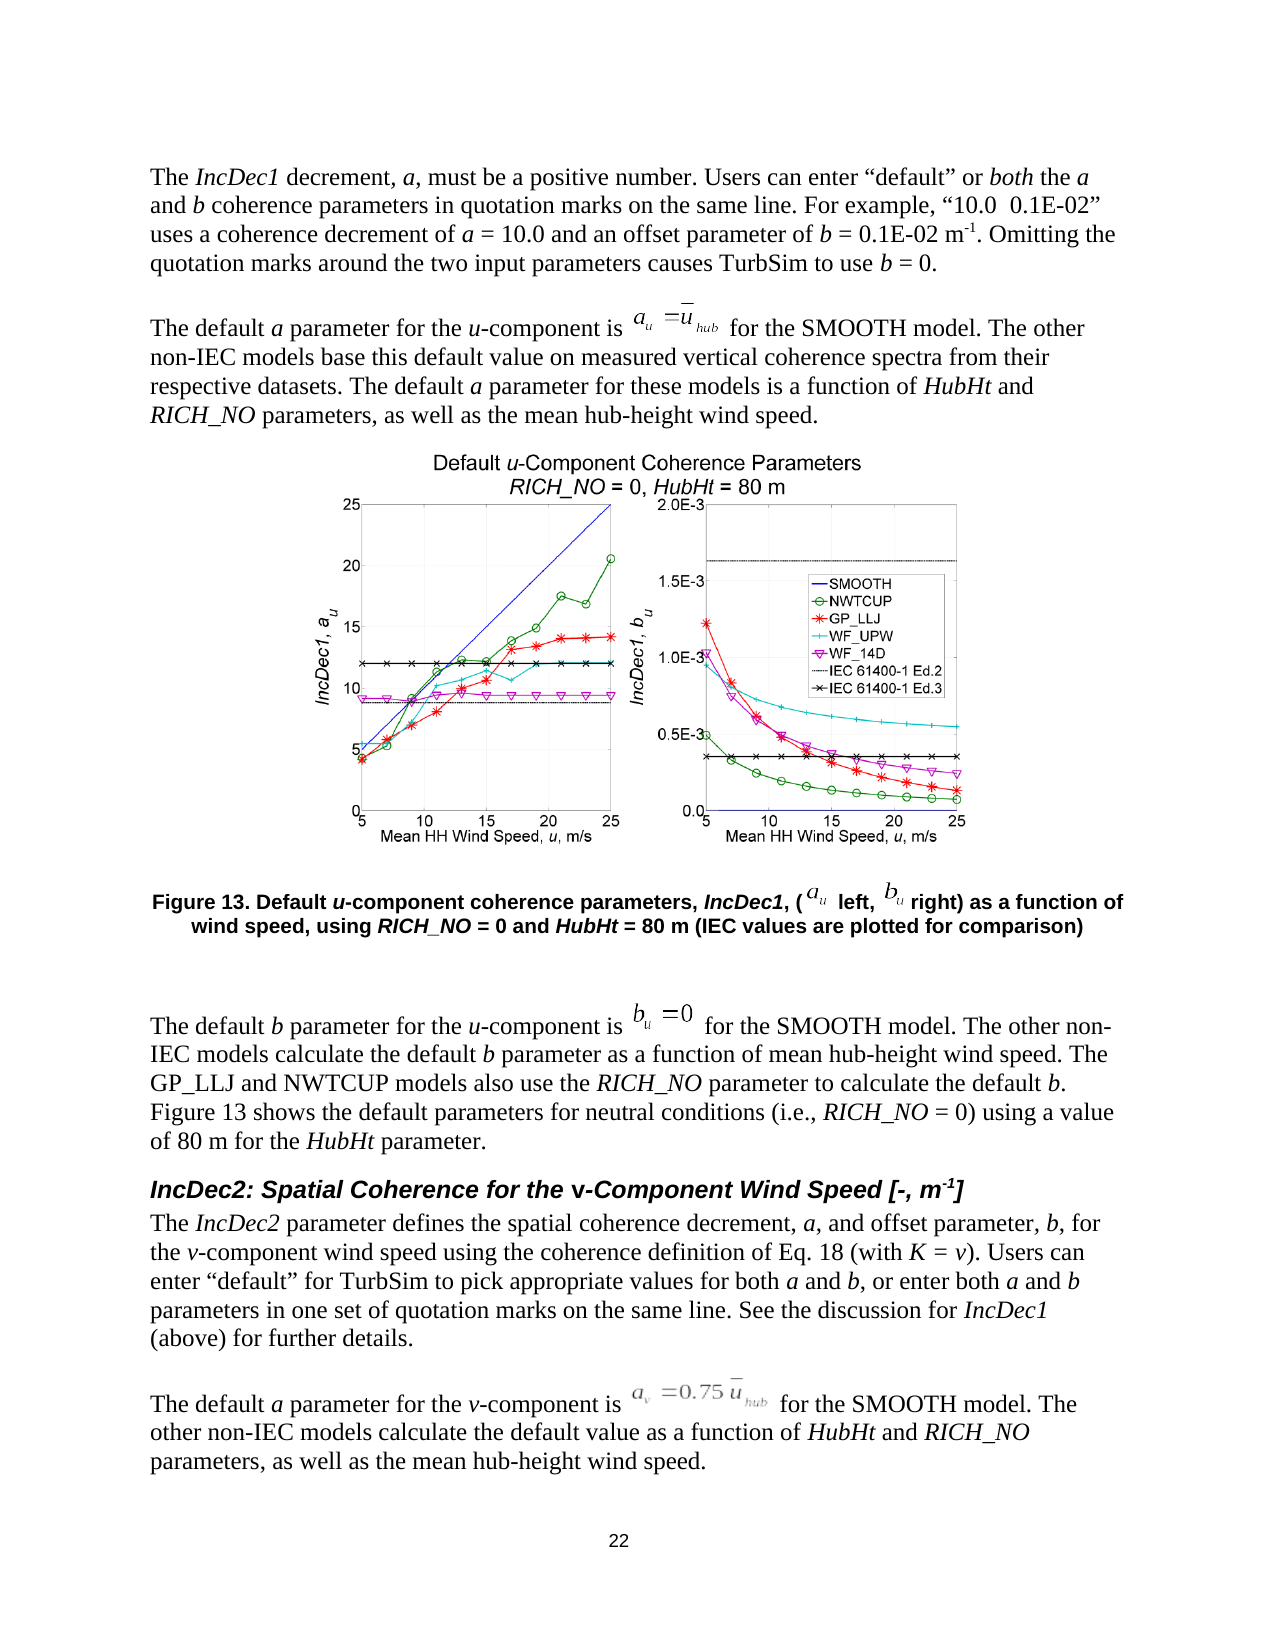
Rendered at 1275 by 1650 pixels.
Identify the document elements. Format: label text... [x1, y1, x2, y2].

text The default b parameter for the u-component is for the SMOOTH model. The other non-IEC models calculate the default b parameter as a function of mean hub-height wind speed. The GP_LLJ and NWTCUP models also use the RICH_NO parameter to calculate the default b. Figure 13 shows the default parameters for neutral conditions (i.e., RICH_NO = 0) using a value of 80 m for the HubHt parameter. [150, 995, 1125, 1154]
text IncDec2: Spatial Coherence for the v-Component Wind Speed [-, m-1] [150, 1175, 1125, 1204]
text The IncDec2 parameter defines the spatial coherence decrement, a, and offset parameter, b, for the v-component wind speed using the coherence definition of Eq. (18) (with K = v). Users can enter “default” for TurbSim to pick appropriate values for both a and b, or enter both a and b parameters in one set of quotation marks on the same line. See the discussion for IncDec1 (above) for further details. [150, 1208, 1125, 1352]
text The default a parameter for the u-component is for the SMOOTH model. The other non-IEC models base this default value on measured vertical coherence spectra from their respective datasets. The default a parameter for these models is a function of HubHt and RICH_NO parameters, as well as the mean hub-height wind speed. [150, 298, 1125, 428]
picture [256, 449, 1019, 855]
text The default a parameter for the v-component is for the SMOOTH model. The other non-IEC models calculate the default value as a function of HubHt and RICH_NO parameters, as well as the mean hub-height wind speed. [150, 1373, 1125, 1475]
text Figure 13. Default u-component coherence parameters, IncDec1, ( left, right) as a function of wind speed, using RICH_NO = 0 and HubHt = 80 m (IEC values are plotted for comparison) [150, 875, 1125, 938]
text The IncDec1 decrement, a, must be a positive number. Users can enter “default” or both the a and b coherence parameters in quotation marks on the same line. For example, “10.0 0.1E-02” uses a coherence decrement of a = 10.0 and an offset parameter of b = 0.1E-02 m-1. Omitting the quotation marks around the two input parameters causes TurbSim to use b = 0. [150, 162, 1125, 277]
